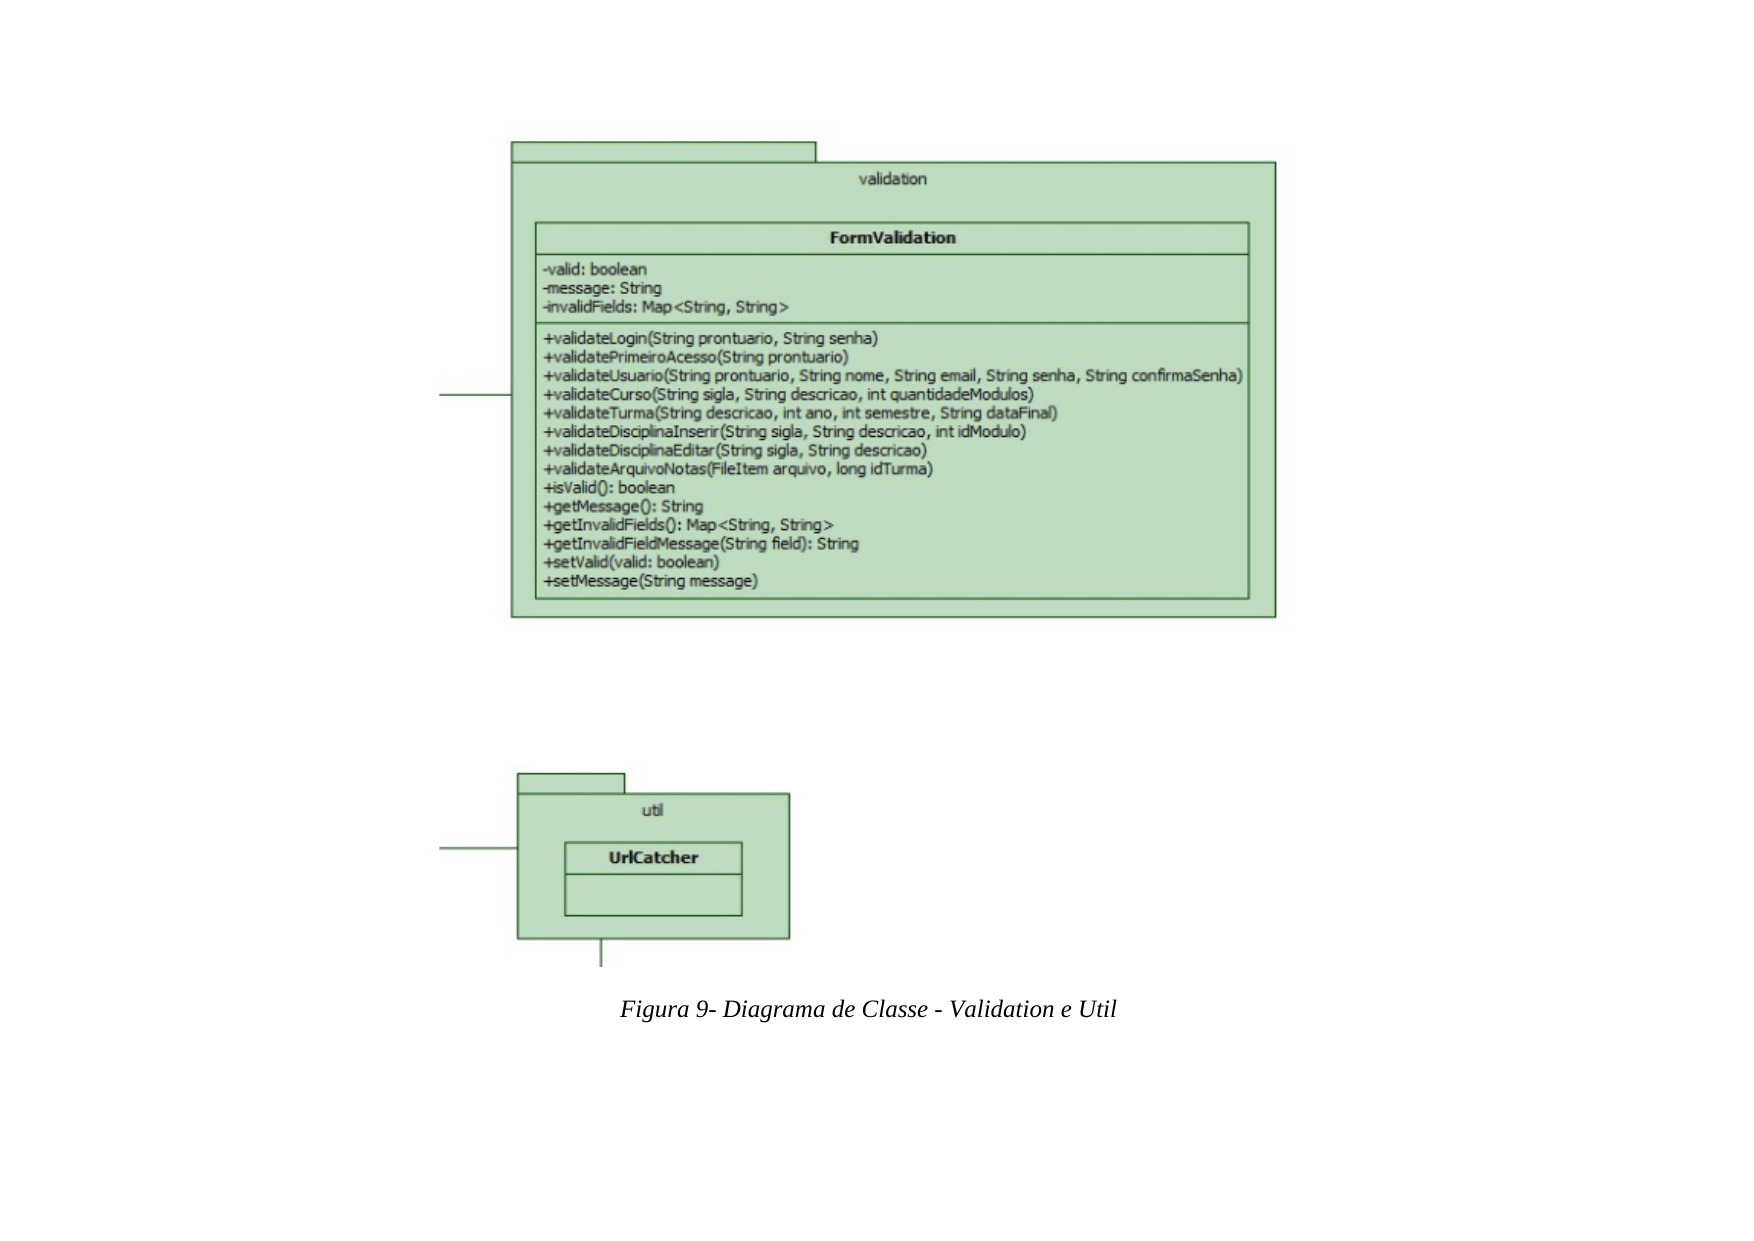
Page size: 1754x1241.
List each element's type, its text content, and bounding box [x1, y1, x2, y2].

picture [439, 112, 1298, 967]
text Figura 9- Diagrama de Classe - Validation e Util [133, 994, 1604, 1023]
